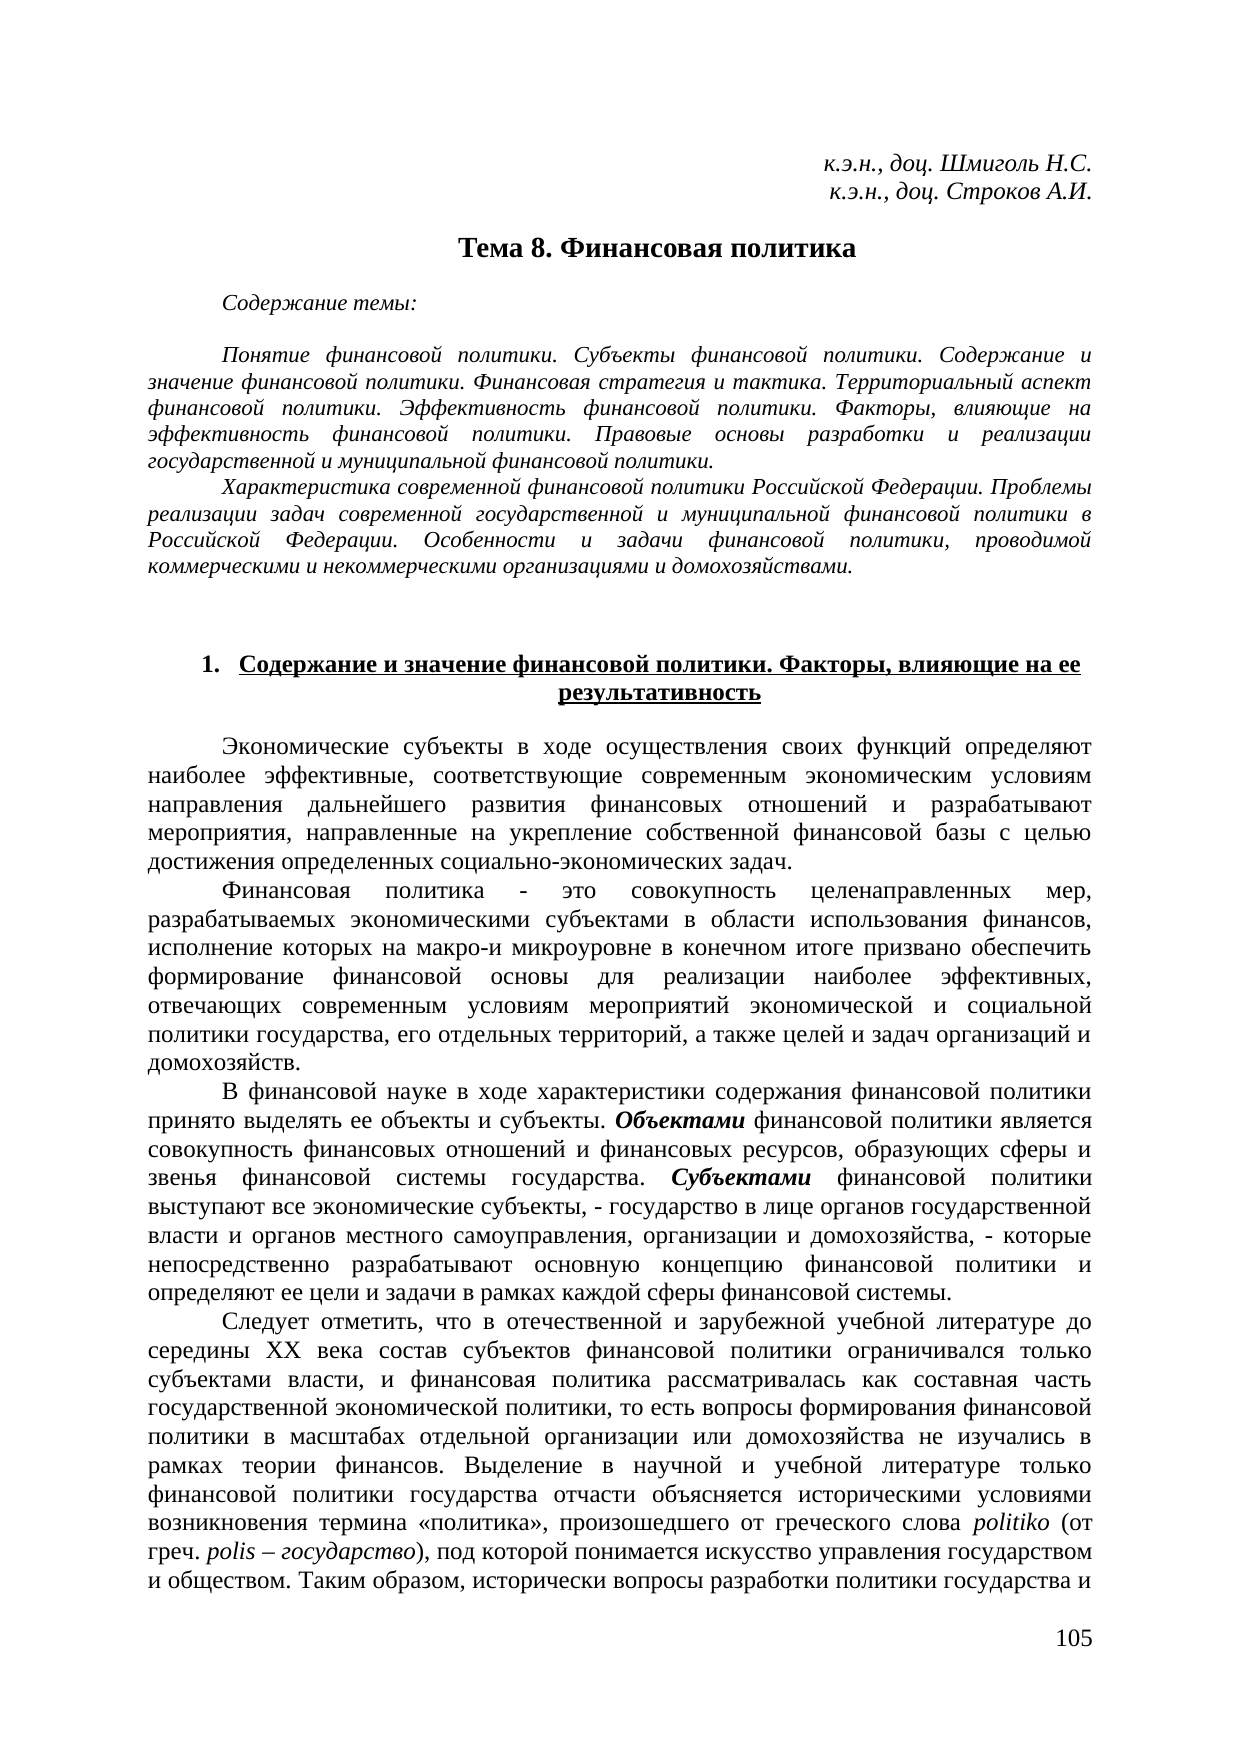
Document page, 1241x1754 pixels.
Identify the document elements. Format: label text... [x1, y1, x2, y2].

text Экономические субъекты в ходе осуществления своих функций определяют наиболее эффективные, соответствующие современным экономическим условиям направления дальнейшего развития финансовых отношений и разрабатывают мероприятия, направленные на укрепление собственной финансовой базы с целью достижения определенных социально-экономических задач. [148, 731, 1092, 875]
text к.э.н., доц. Шмиголь Н.С. [148, 148, 1092, 176]
text Характеристика современной финансовой политики Российской Федерации. Проблемы реализации задач современной государственной и муниципальной финансовой политики в Российской Федерации. Особенности и задачи финансовой политики, проводимой коммерческими и некоммерческими организациями и домохозяйствами. [148, 473, 1092, 579]
subtitle Тема 8. Финансовая политика [148, 230, 1092, 264]
text В финансовой науке в ходе характеристики содержания финансовой политики принято выделять ее объекты и субъекты. Объектами финансовой политики является совокупность финансовых отношений и финансовых ресурсов, образующих сферы и звенья финансовой системы государства. Субъектами финансовой политики выступают все экономические субъекты, - государство в лице органов государственной власти и органов местного самоуправления, организации и домохозяйства, - которые непосредственно разрабатывают основную концепцию финансовой политики и определяют ее цели и задачи в рамках каждой сферы финансовой системы. [148, 1076, 1092, 1306]
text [148, 1306, 1092, 1594]
text к.э.н., доц. Строков А.И. [148, 176, 1092, 205]
subtitle Содержание и значение финансовой политики. Факторы, влияющие на ее результативность [189, 649, 1092, 706]
text Финансовая политика - это совокупность целенаправленных мер, разрабатываемых экономическими субъектами в области использования финансов, исполнение которых на макро-и микроуровне в конечном итоге призвано обеспечить формирование финансовой основы для реализации наиболее эффективных, отвечающих современным условиям мероприятий экономической и социальной политики государства, его отдельных территорий, а также целей и задач организаций и домохозяйств. [148, 875, 1092, 1076]
text Понятие финансовой политики. Субъекты финансовой политики. Содержание и значение финансовой политики. Финансовая стратегия и тактика. Территориальный аспект финансовой политики. Эффективность финансовой политики. Факторы, влияющие на эффективность финансовой политики. Правовые основы разработки и реализации государственной и муниципальной финансовой политики. [148, 341, 1092, 473]
text Содержание темы: [148, 289, 1092, 315]
